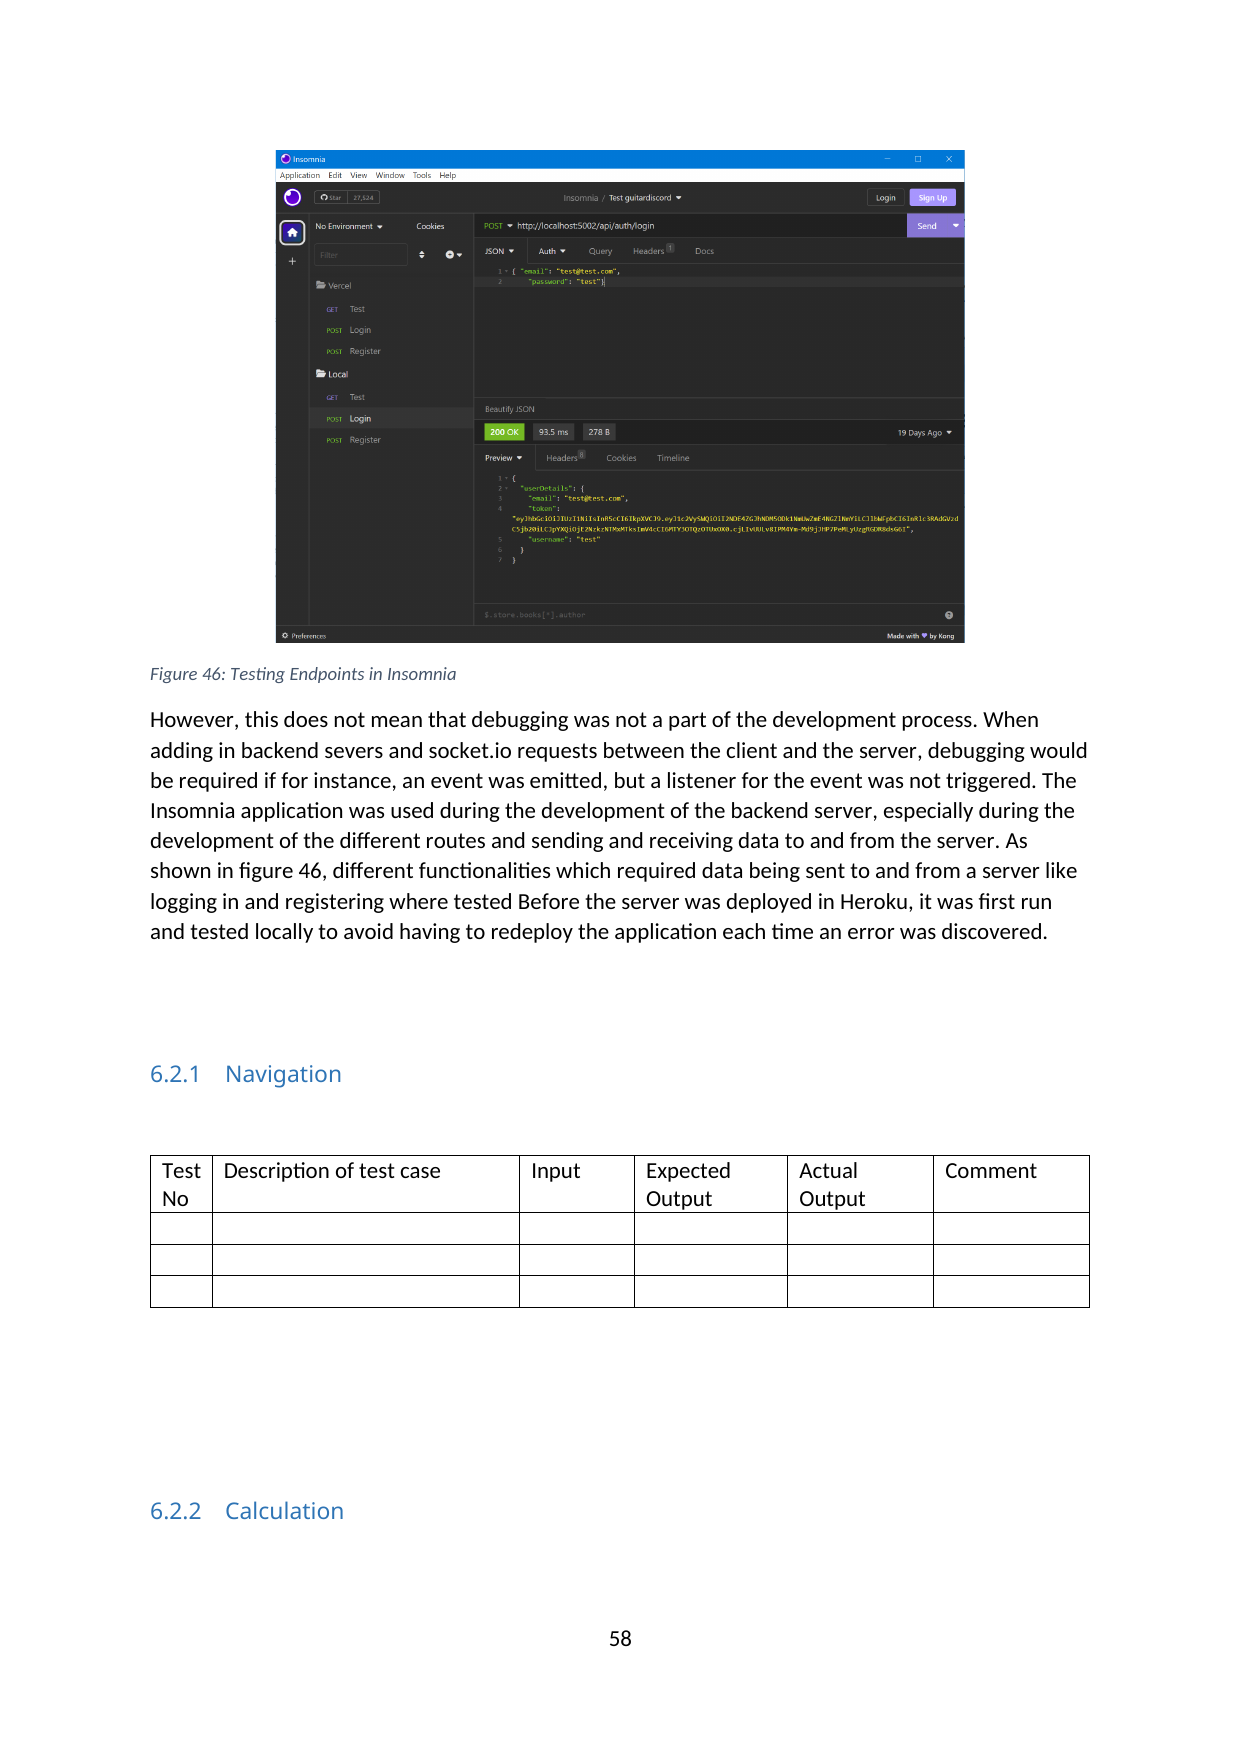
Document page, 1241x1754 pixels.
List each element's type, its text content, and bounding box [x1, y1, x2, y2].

table_cell [520, 1245, 634, 1275]
table_cell [934, 1213, 1089, 1244]
table_cell [788, 1245, 933, 1275]
picture [275, 150, 965, 643]
table_cell [788, 1276, 933, 1307]
table_header Expected Output [635, 1156, 787, 1212]
table_header Test No [151, 1156, 212, 1212]
table_cell [788, 1213, 933, 1244]
table_cell [934, 1276, 1089, 1307]
table_cell [635, 1245, 787, 1275]
text However, this does not mean that debugging was not a part of the development process. When adding in backend severs and socket.io requests between the client and the server, debugging would be required if for instance, an event was emitted, but a listener for the event was not triggered. The Insomnia application was used during the development of the backend server, especially during the development of the different routes and sending and receiving data to and from the server. As shown in figure 46, different functionalities which required data being sent to and from a server like logging in and registering where tested Before the server was deployed in Heroku, it was first run and tested locally to avoid having to redeploy the application each time an error was discovered. [150, 706, 1090, 945]
subtitle Calculation [150, 1495, 1090, 1527]
table_cell [151, 1213, 212, 1244]
table_cell [151, 1245, 212, 1275]
table_cell [213, 1213, 519, 1244]
table_header Input [520, 1156, 634, 1212]
subtitle Navigation [150, 1058, 1090, 1089]
table_cell [213, 1276, 519, 1307]
table_cell [520, 1213, 634, 1244]
table_header Comment [934, 1156, 1089, 1212]
table_header Description of test case [213, 1156, 519, 1212]
text Figure 46: Testing Endpoints in Insomnia [150, 662, 1090, 685]
table_cell [934, 1245, 1089, 1275]
table_cell [151, 1276, 212, 1307]
table_cell [635, 1213, 787, 1244]
table_cell [635, 1276, 787, 1307]
table_cell [213, 1245, 519, 1275]
table_header Actual Output [788, 1156, 933, 1212]
table_cell [520, 1276, 634, 1307]
